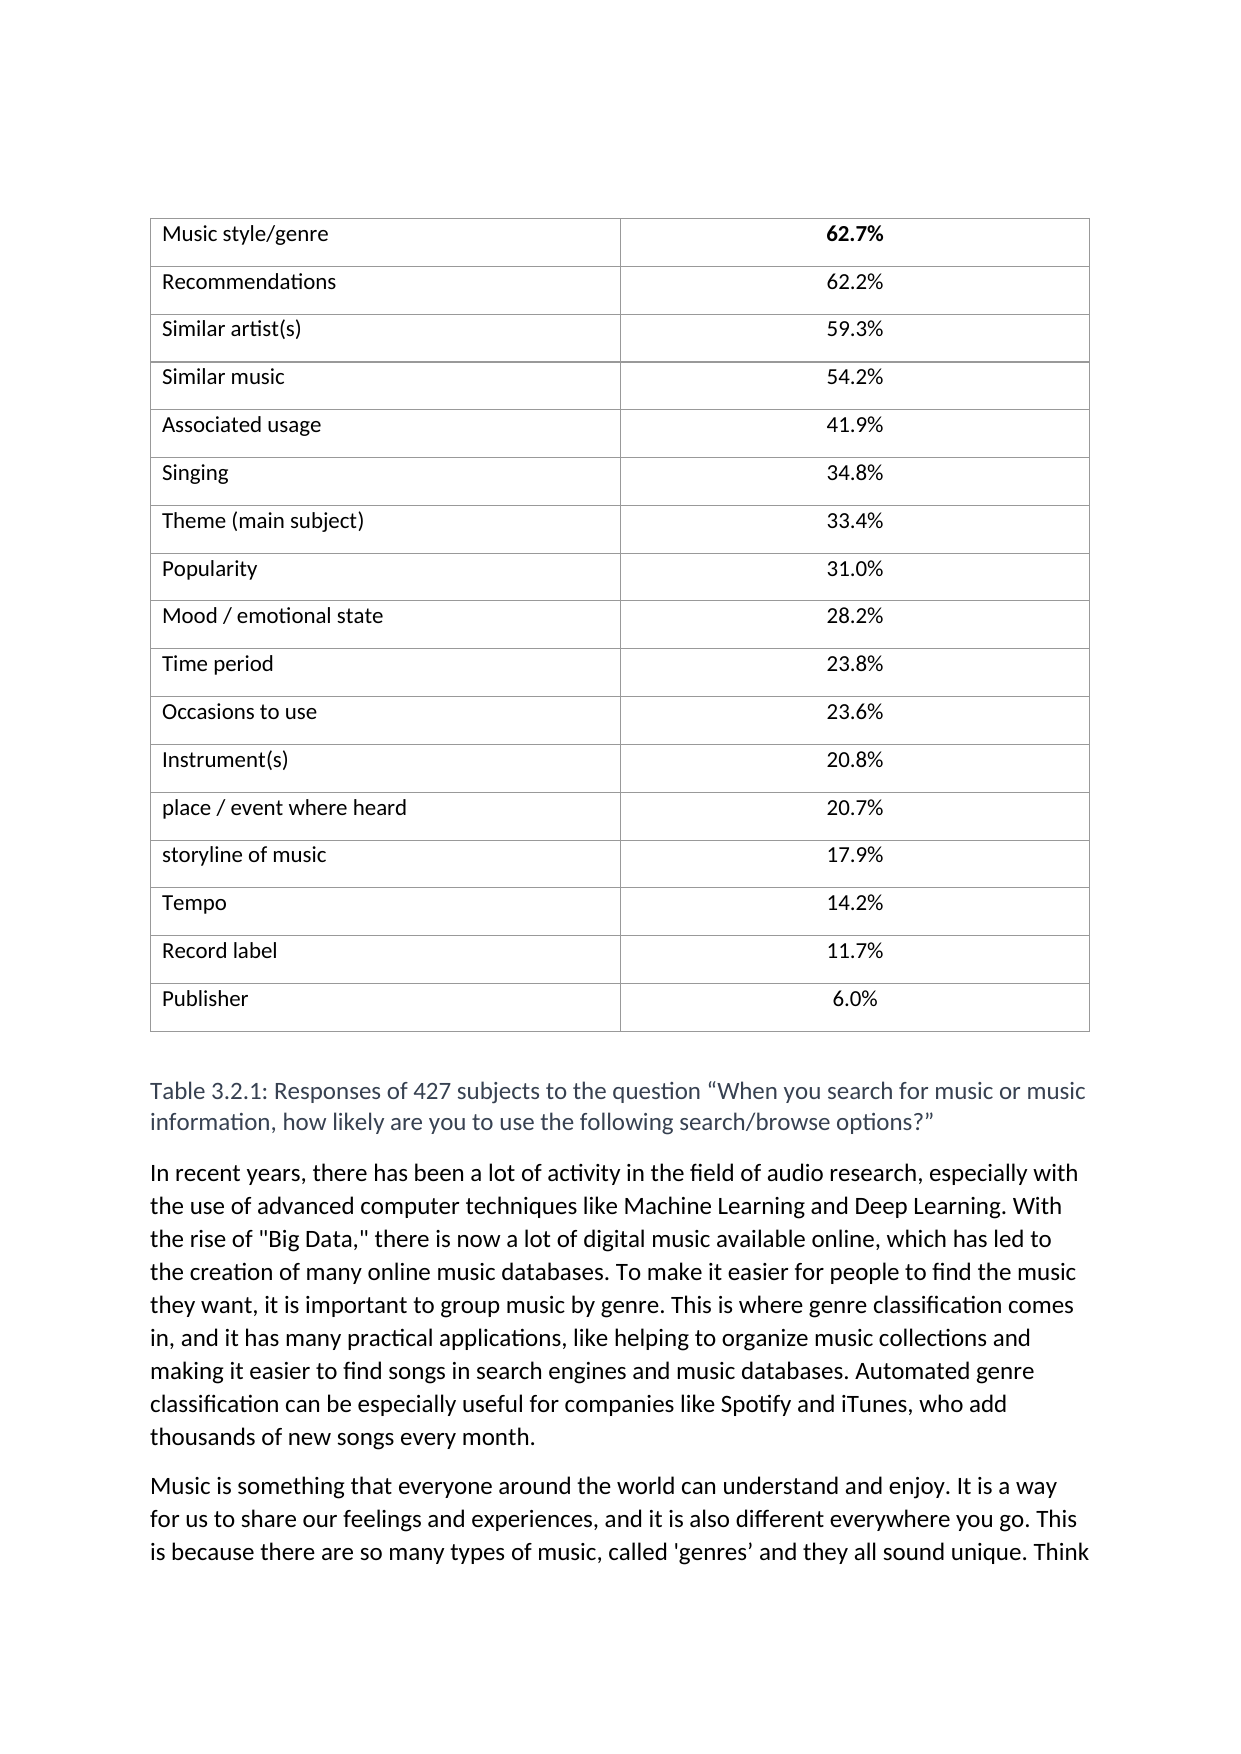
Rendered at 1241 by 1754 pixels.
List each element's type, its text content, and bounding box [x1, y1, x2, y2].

table_cell Instrument(s) [151, 745, 620, 792]
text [150, 1470, 1090, 1567]
table_cell Similar music [151, 363, 620, 409]
table_cell 33.4% [621, 506, 1089, 553]
table_cell Tempo [151, 888, 620, 935]
table_cell Similar artist(s) [151, 315, 620, 361]
table_cell Recommendations [151, 267, 620, 313]
table_cell Popularity [151, 554, 620, 600]
table_cell storyline of music [151, 841, 620, 887]
table_cell 20.8% [621, 745, 1089, 792]
table_cell 11.7% [621, 936, 1089, 983]
table_cell 17.9% [621, 841, 1089, 887]
table_cell 59.3% [621, 315, 1089, 361]
table_cell Theme (main subject) [151, 506, 620, 553]
table_cell Associated usage [151, 410, 620, 457]
table_cell Occasions to use [151, 697, 620, 744]
table_cell 14.2% [621, 888, 1089, 935]
table_cell 28.2% [621, 601, 1089, 648]
table_cell Mood / emotional state [151, 601, 620, 648]
table_cell Publisher [151, 984, 620, 1031]
table_cell Singing [151, 458, 620, 505]
table_cell 20.7% [621, 793, 1089, 839]
table_cell 54.2% [621, 363, 1089, 409]
table_cell 6.0% [621, 984, 1089, 1031]
table_cell 23.8% [621, 649, 1089, 696]
table_cell Music style/genre [151, 219, 620, 266]
text In recent years, there has been a lot of activity in the field of audio research, especially with the use of advanced computer techniques like Machine Learning and Deep Learning. With the rise of "Big Data," there is now a lot of digital music available online, which has led to the creation of many online music databases. To make it easier for people to find the music they want, it is important to group music by genre. This is where genre classification comes in, and it has many practical applications, like helping to organize music collections and making it easier to find songs in search engines and music databases. Automated genre classification can be especially useful for companies like Spotify and iTunes, who add thousands of new songs every month. [150, 1157, 1090, 1451]
table_cell Record label [151, 936, 620, 983]
table_cell 31.0% [621, 554, 1089, 600]
table_cell 62.7% [621, 219, 1089, 266]
table_cell Time period [151, 649, 620, 696]
table_cell 34.8% [621, 458, 1089, 505]
table_cell 62.2% [621, 267, 1089, 313]
text Table 3.2.1: Responses of 427 subjects to the question “When you search for music or music information, how likely are you to use the following search/browse options?” [150, 1076, 1090, 1137]
table_cell 41.9% [621, 410, 1089, 457]
table_cell place / event where heard [151, 793, 620, 839]
table_cell 23.6% [621, 697, 1089, 744]
